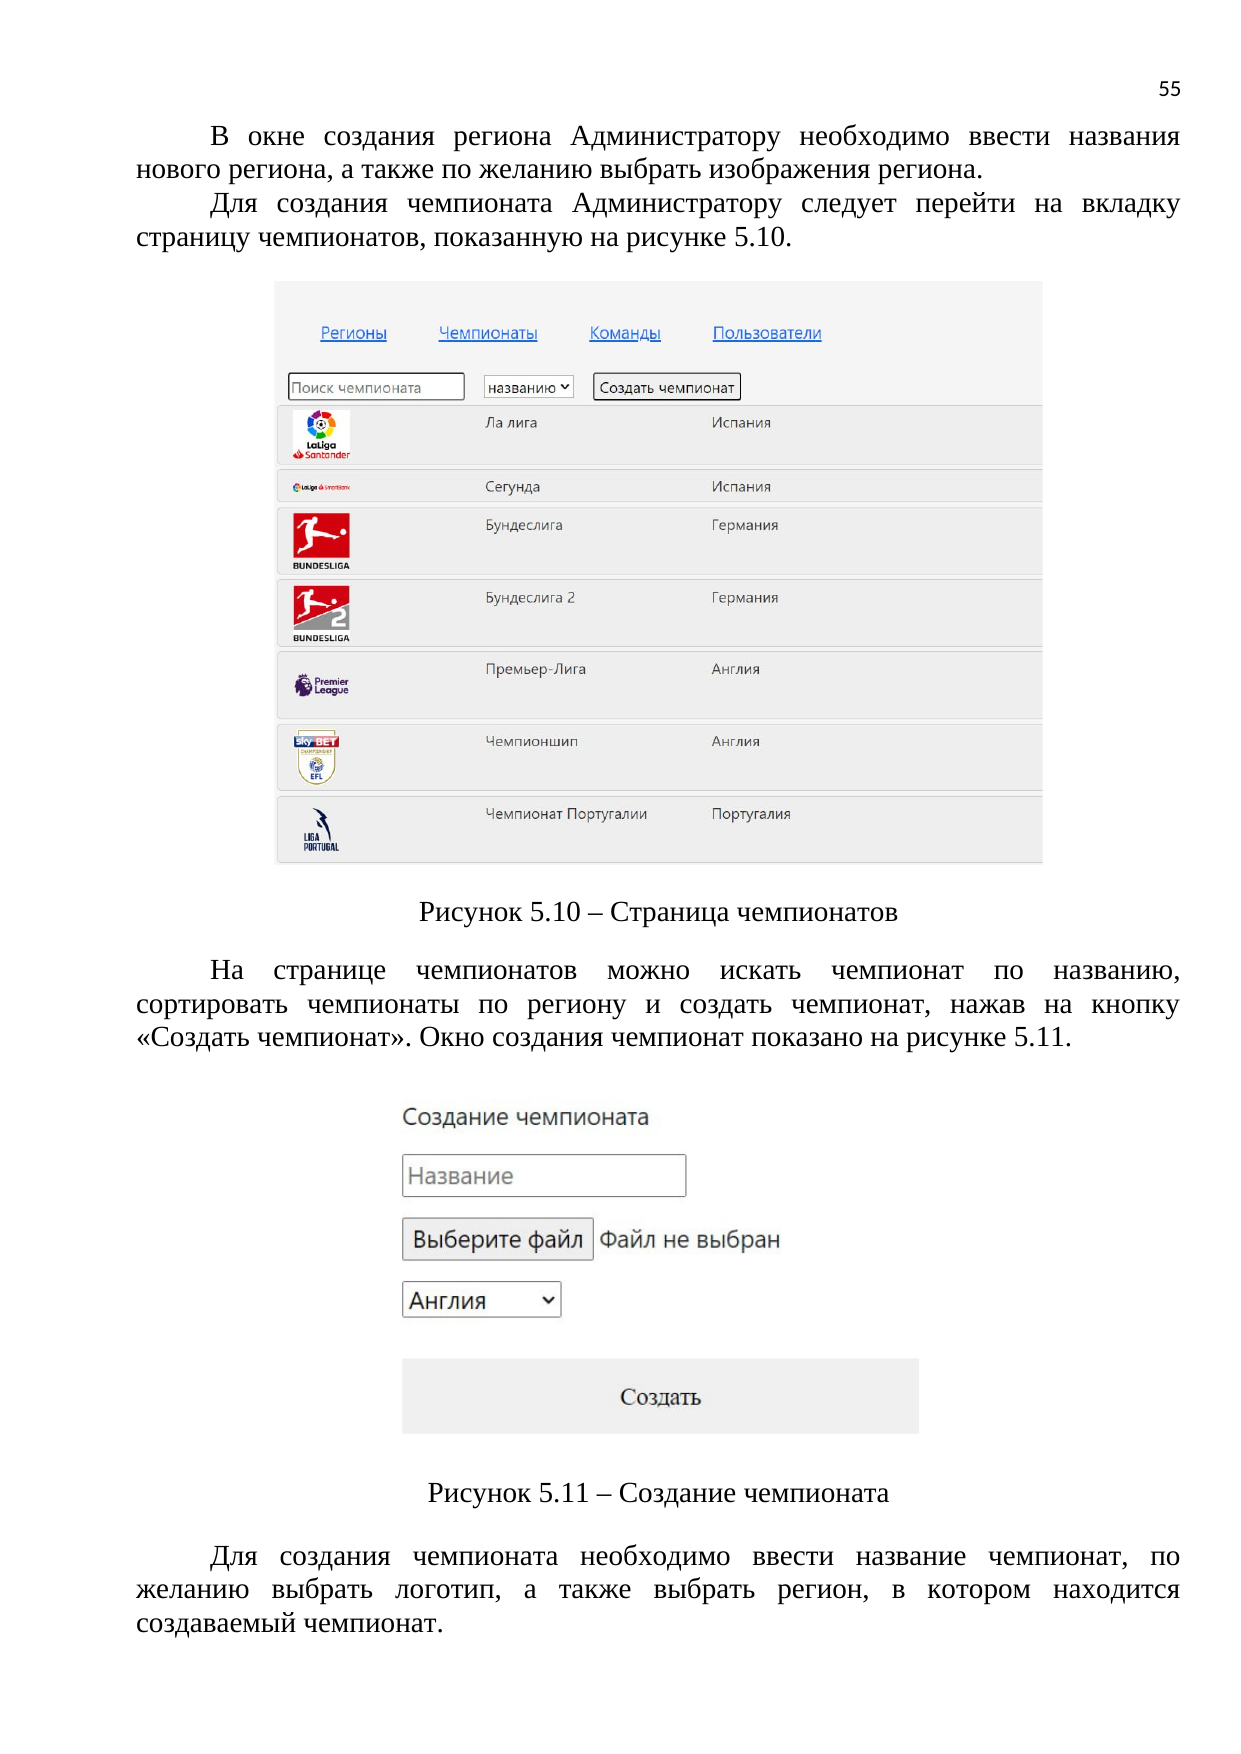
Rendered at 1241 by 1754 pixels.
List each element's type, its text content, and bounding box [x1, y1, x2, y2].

text Рисунок 5.11 – Создание чемпионата [136, 1475, 1181, 1508]
picture [385, 1082, 932, 1450]
text Рисунок 5.10 – Страница чемпионатов [136, 894, 1181, 927]
text Для создания чемпионата необходимо ввести название чемпионат, по желанию выбрать логотип, а также выбрать регион, в котором находится создаваемый чемпионат. [136, 1538, 1181, 1638]
text В окне создания региона Администратору необходимо ввести названия нового региона, а также по желанию выбрать изображения региона. [136, 118, 1181, 185]
text Для создания чемпионата Администратору следует перейти на вкладку страницу чемпионатов, показанную на рисунке 5.10. [136, 185, 1181, 252]
text На странице чемпионатов можно искать чемпионат по названию, сортировать чемпионаты по региону и создать чемпионат, нажав на кнопку «Создать чемпионат». Окно создания чемпионат показано на рисунке 5.11. [136, 952, 1181, 1053]
picture [274, 281, 1043, 865]
